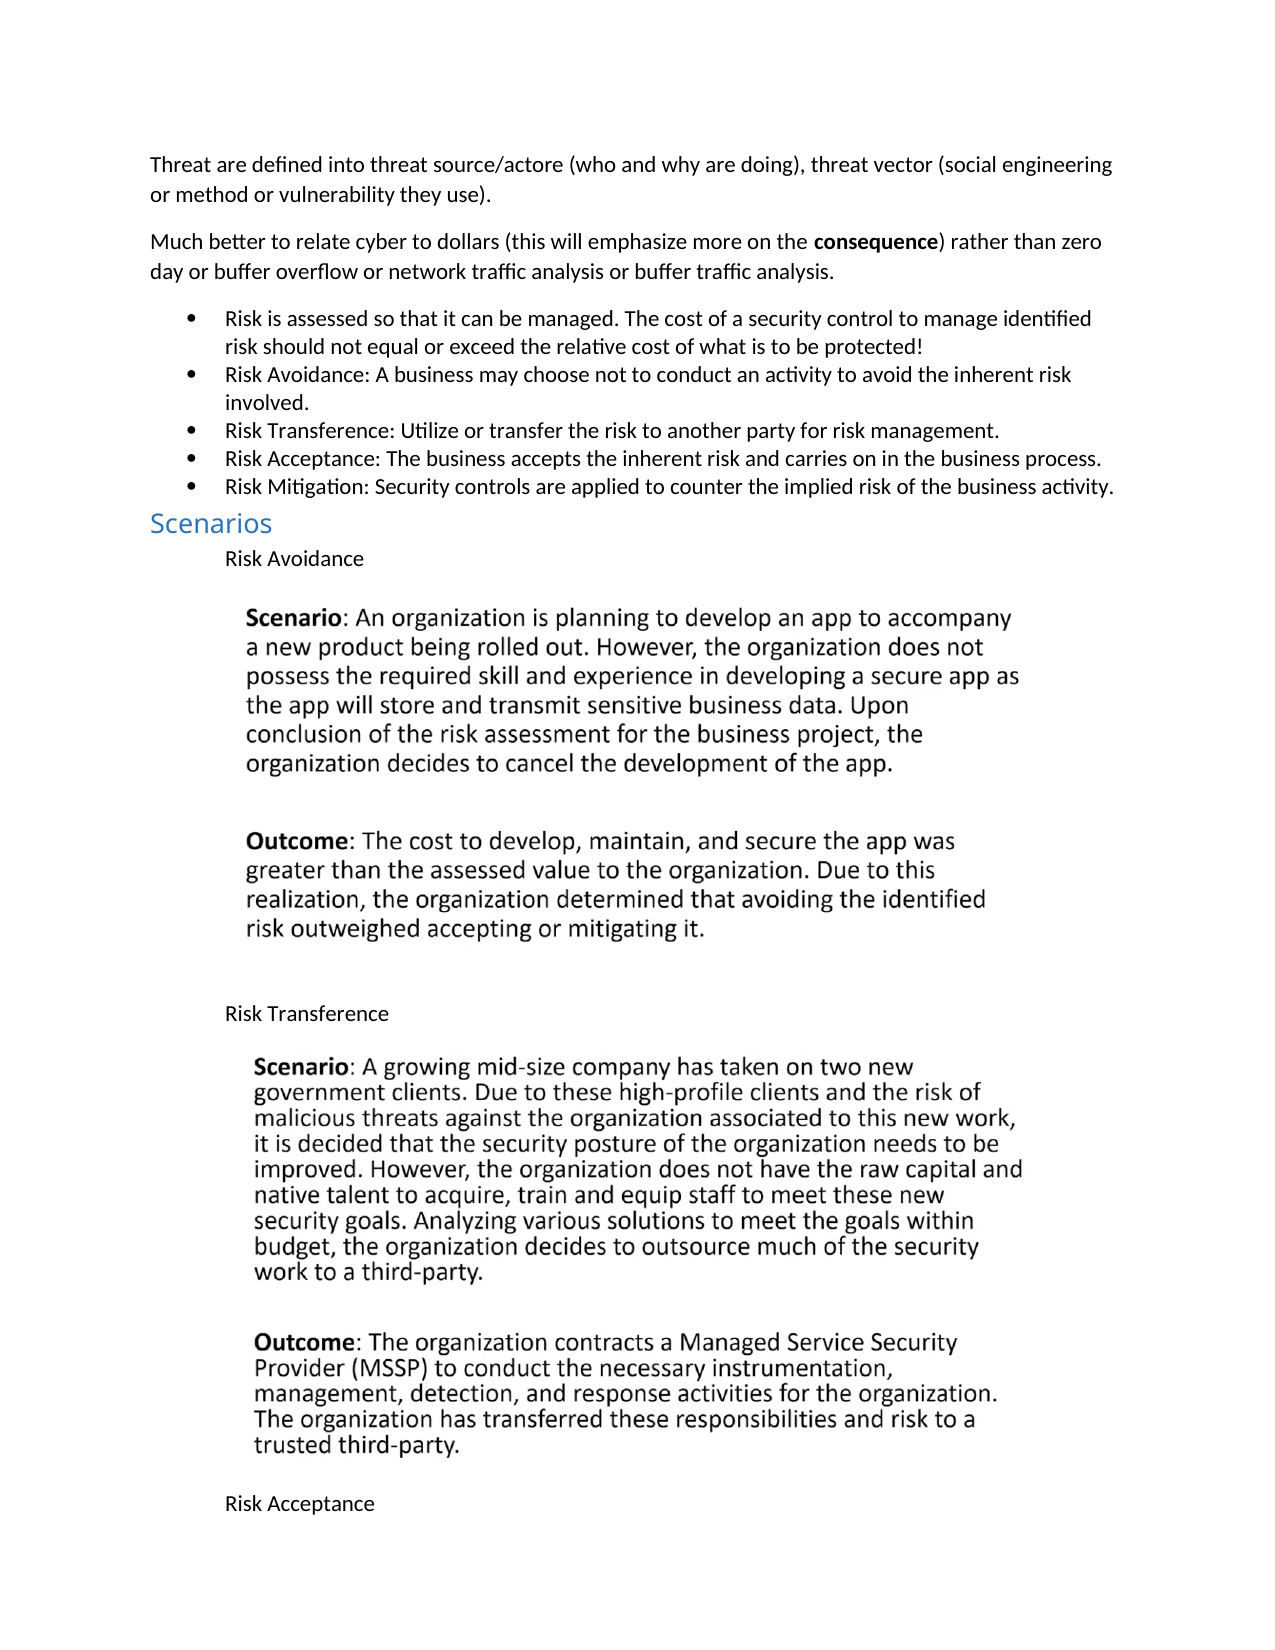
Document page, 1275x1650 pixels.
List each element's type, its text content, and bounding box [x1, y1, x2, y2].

text Threat are defined into threat source/actore (who and why are doing), threat vector (social engineering or method or vulnerability they use). [150, 150, 1125, 208]
list Risk Mitigation: Security controls are applied to counter the implied risk of the business activity. [187, 472, 1125, 500]
list Risk Avoidance: A business may choose not to conduct an activity to avoid the inherent risk involved. [187, 360, 1125, 416]
list Risk Acceptance: The business accepts the inherent risk and carries on in the business process. [187, 444, 1125, 472]
text Risk Avoidance [150, 544, 1125, 572]
text Risk Transference [150, 999, 1125, 1027]
list Risk is assessed so that it can be managed. The cost of a security control to manage identified risk should not equal or exceed the relative cost of what is to be protected! [187, 304, 1125, 360]
subtitle Scenarios [150, 504, 1125, 541]
list Risk Transference: Utilize or transfer the risk to another party for risk management. [187, 416, 1125, 444]
text Risk Acceptance [150, 1489, 1125, 1517]
picture [240, 1046, 1035, 1471]
text Much better to relate cyber to dollars (this will emphasize more on the consequence) rather than zero day or buffer overflow or network traffic analysis or buffer traffic analysis. [150, 227, 1125, 285]
picture [223, 591, 1052, 981]
